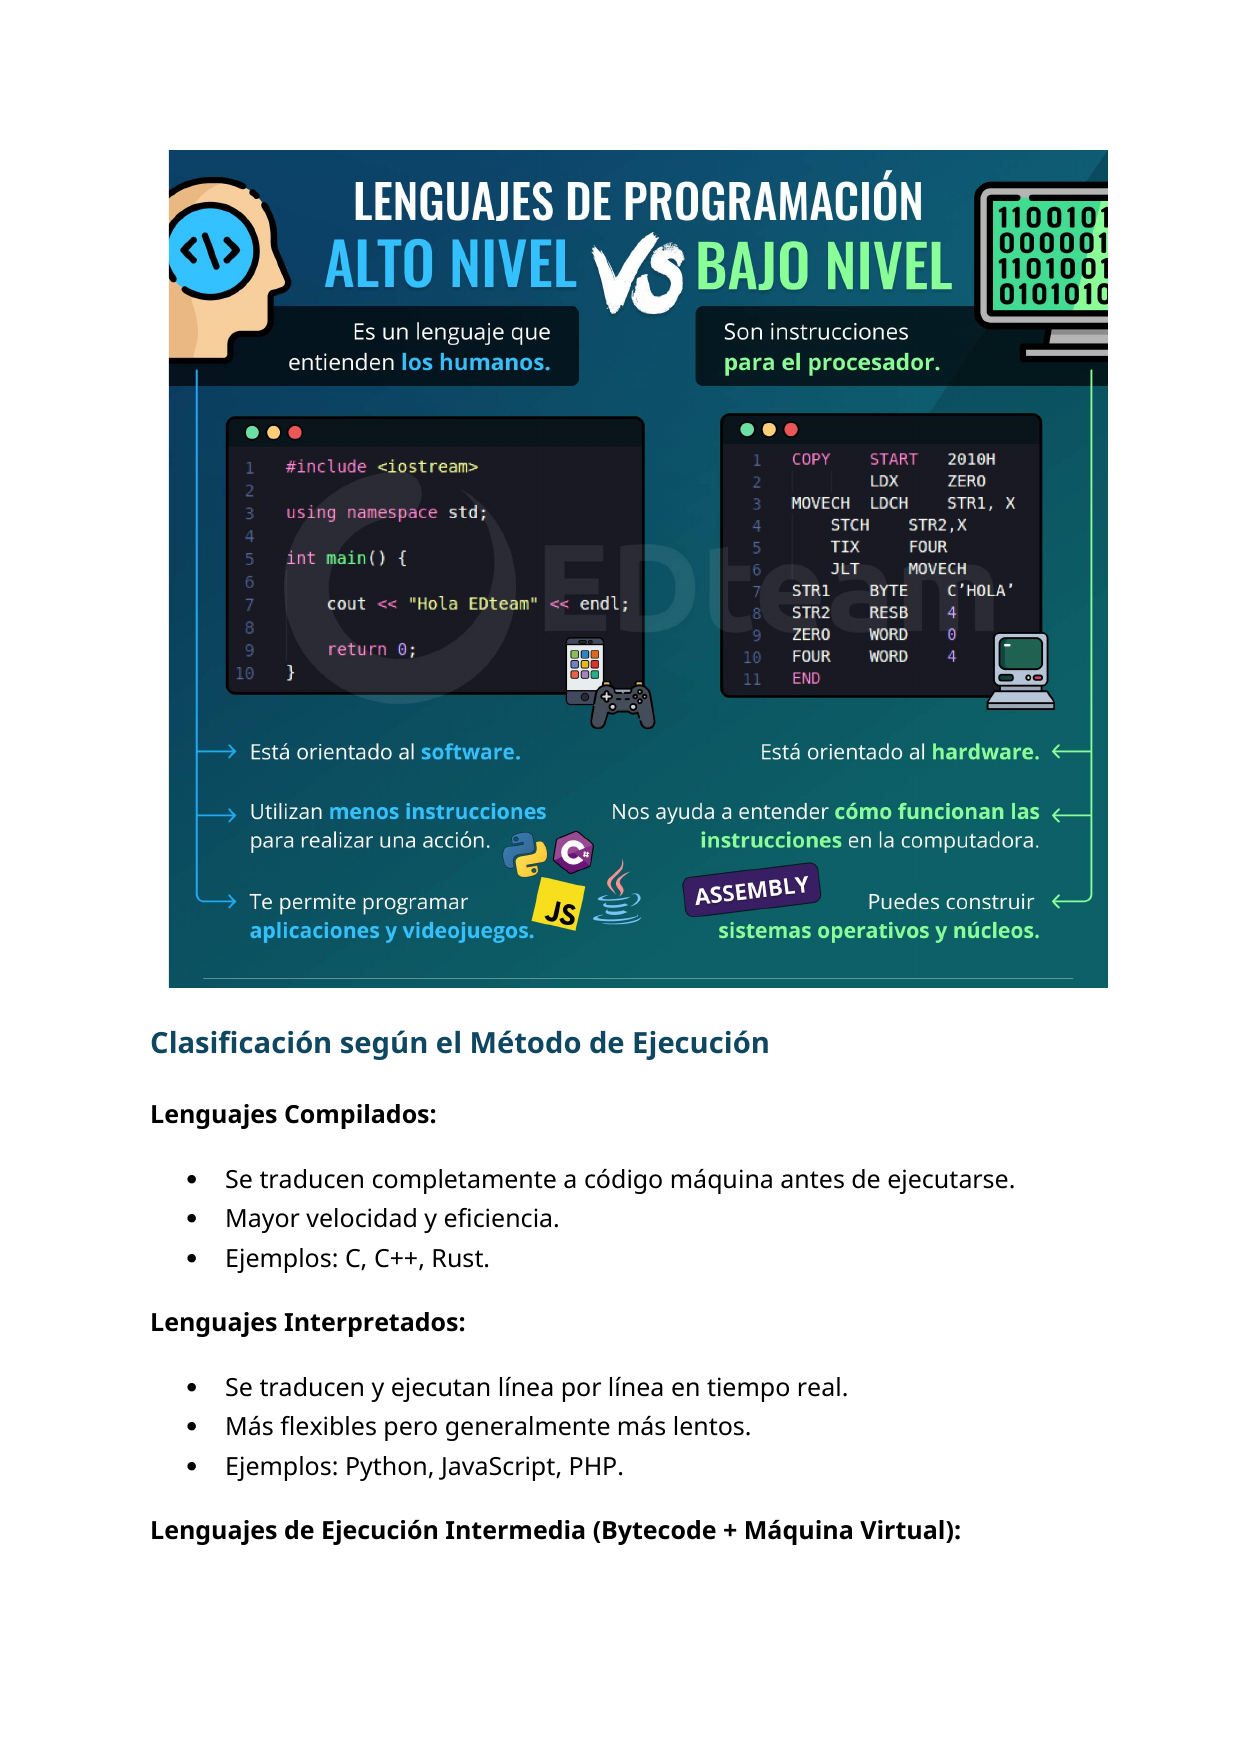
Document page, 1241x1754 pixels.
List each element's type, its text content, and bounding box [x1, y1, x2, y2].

list Se traducen completamente a código máquina antes de ejecutarse. [187, 1162, 1090, 1196]
list Mayor velocidad y eficiencia. [187, 1201, 1090, 1235]
list Más flexibles pero generalmente más lentos. [187, 1409, 1090, 1443]
text Lenguajes de Ejecución Intermedia (Bytecode + Máquina Virtual): [150, 1513, 1090, 1547]
list Ejemplos: C, C++, Rust. [187, 1241, 1090, 1275]
text Lenguajes Interpretados: [150, 1305, 1090, 1339]
list Ejemplos: Python, JavaScript, PHP. [187, 1448, 1090, 1483]
subtitle Clasificación según el Método de Ejecución [150, 1022, 1090, 1062]
text Lenguajes Compilados: [150, 1097, 1090, 1131]
list Se traducen y ejecutan línea por línea en tiempo real. [187, 1369, 1090, 1404]
